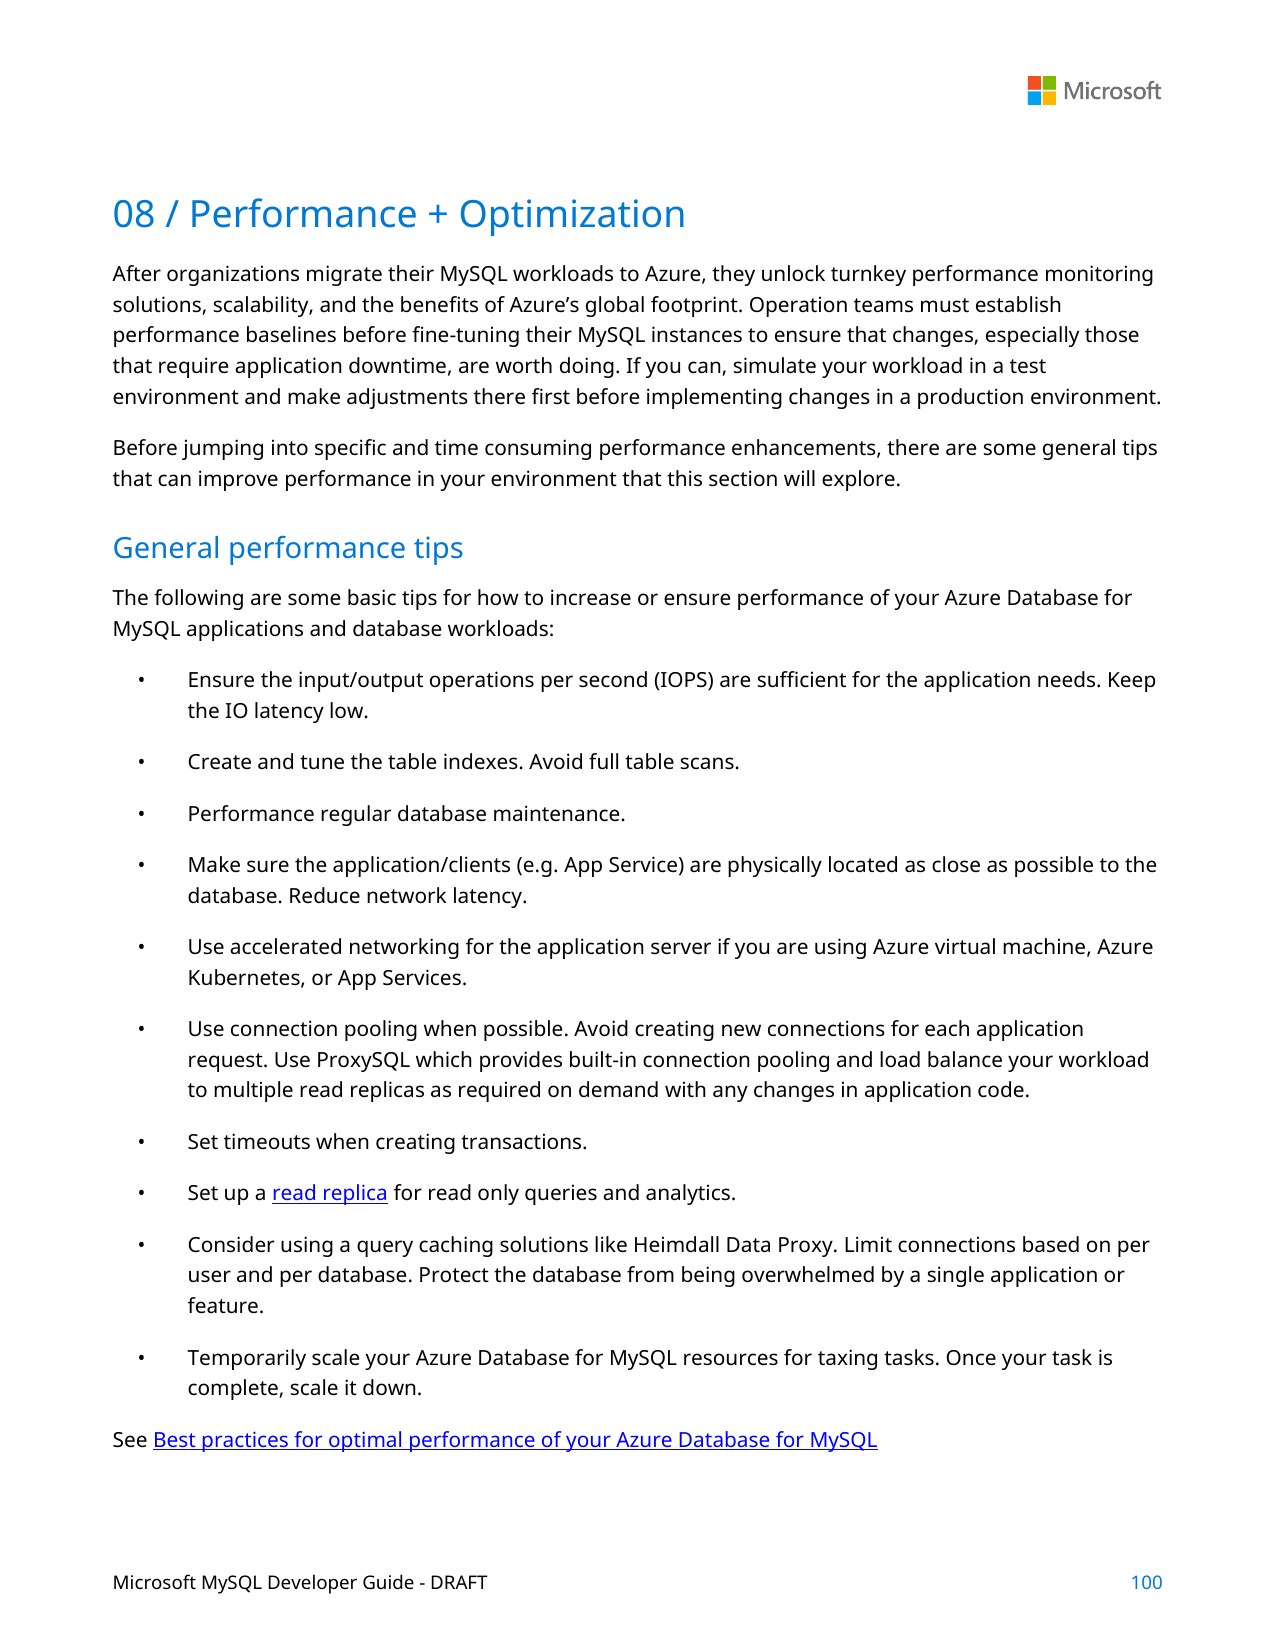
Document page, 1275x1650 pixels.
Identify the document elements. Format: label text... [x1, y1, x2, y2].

subtitle 08 / Performance + Optimization [112, 187, 1162, 238]
subtitle General performance tips [112, 528, 1162, 567]
picture [1026, 75, 1163, 107]
text After organizations migrate their MySQL workloads to Azure, they unlock turnkey performance monitoring solutions, scalability, and the benefits of Azure’s global footprint. Operation teams must establish performance baselines before fine-tuning their MySQL instances to ensure that changes, especially those that require application downtime, are worth doing. If you can, simulate your workload in a test environment and make adjustments there first before implementing changes in a production environment. [112, 259, 1162, 410]
list Create and tune the table indexes. Avoid full table scans. [137, 747, 1162, 776]
text The following are some basic tips for how to increase or ensure performance of your Azure Database for MySQL applications and database workloads: [112, 583, 1162, 642]
list Consider using a query caching solutions like Heimdall Data Proxy. Limit connections based on per user and per database. Protect the database from being overwhelmed by a single application or feature. [137, 1230, 1162, 1320]
list Set timeouts when creating transactions. [137, 1127, 1162, 1156]
list Ensure the input/output operations per second (IOPS) are sufficient for the application needs. Keep the IO latency low. [137, 665, 1162, 724]
list Set up a read replica for read only queries and analytics. [137, 1178, 1162, 1207]
list Use connection pooling when possible. Avoid creating new connections for each application request. Use ProxySQL which provides built-in connection pooling and load balance your workload to multiple read replicas as required on demand with any changes in application code. [137, 1014, 1162, 1104]
list Use accelerated networking for the application server if you are using Azure virtual machine, Azure Kubernetes, or App Services. [137, 932, 1162, 991]
text See Best practices for optimal performance of your Azure Database for MySQL [112, 1425, 1162, 1453]
list Make sure the application/clients (e.g. App Service) are physically located as close as possible to the database. Reduce network latency. [137, 850, 1162, 909]
text Before jumping into specific and time consuming performance enhancements, there are some general tips that can improve performance in your environment that this section will explore. [112, 433, 1162, 492]
list Temporarily scale your Azure Database for MySQL resources for taxing tasks. Once your task is complete, scale it down. [137, 1343, 1162, 1402]
list Performance regular database maintenance. [137, 799, 1162, 827]
